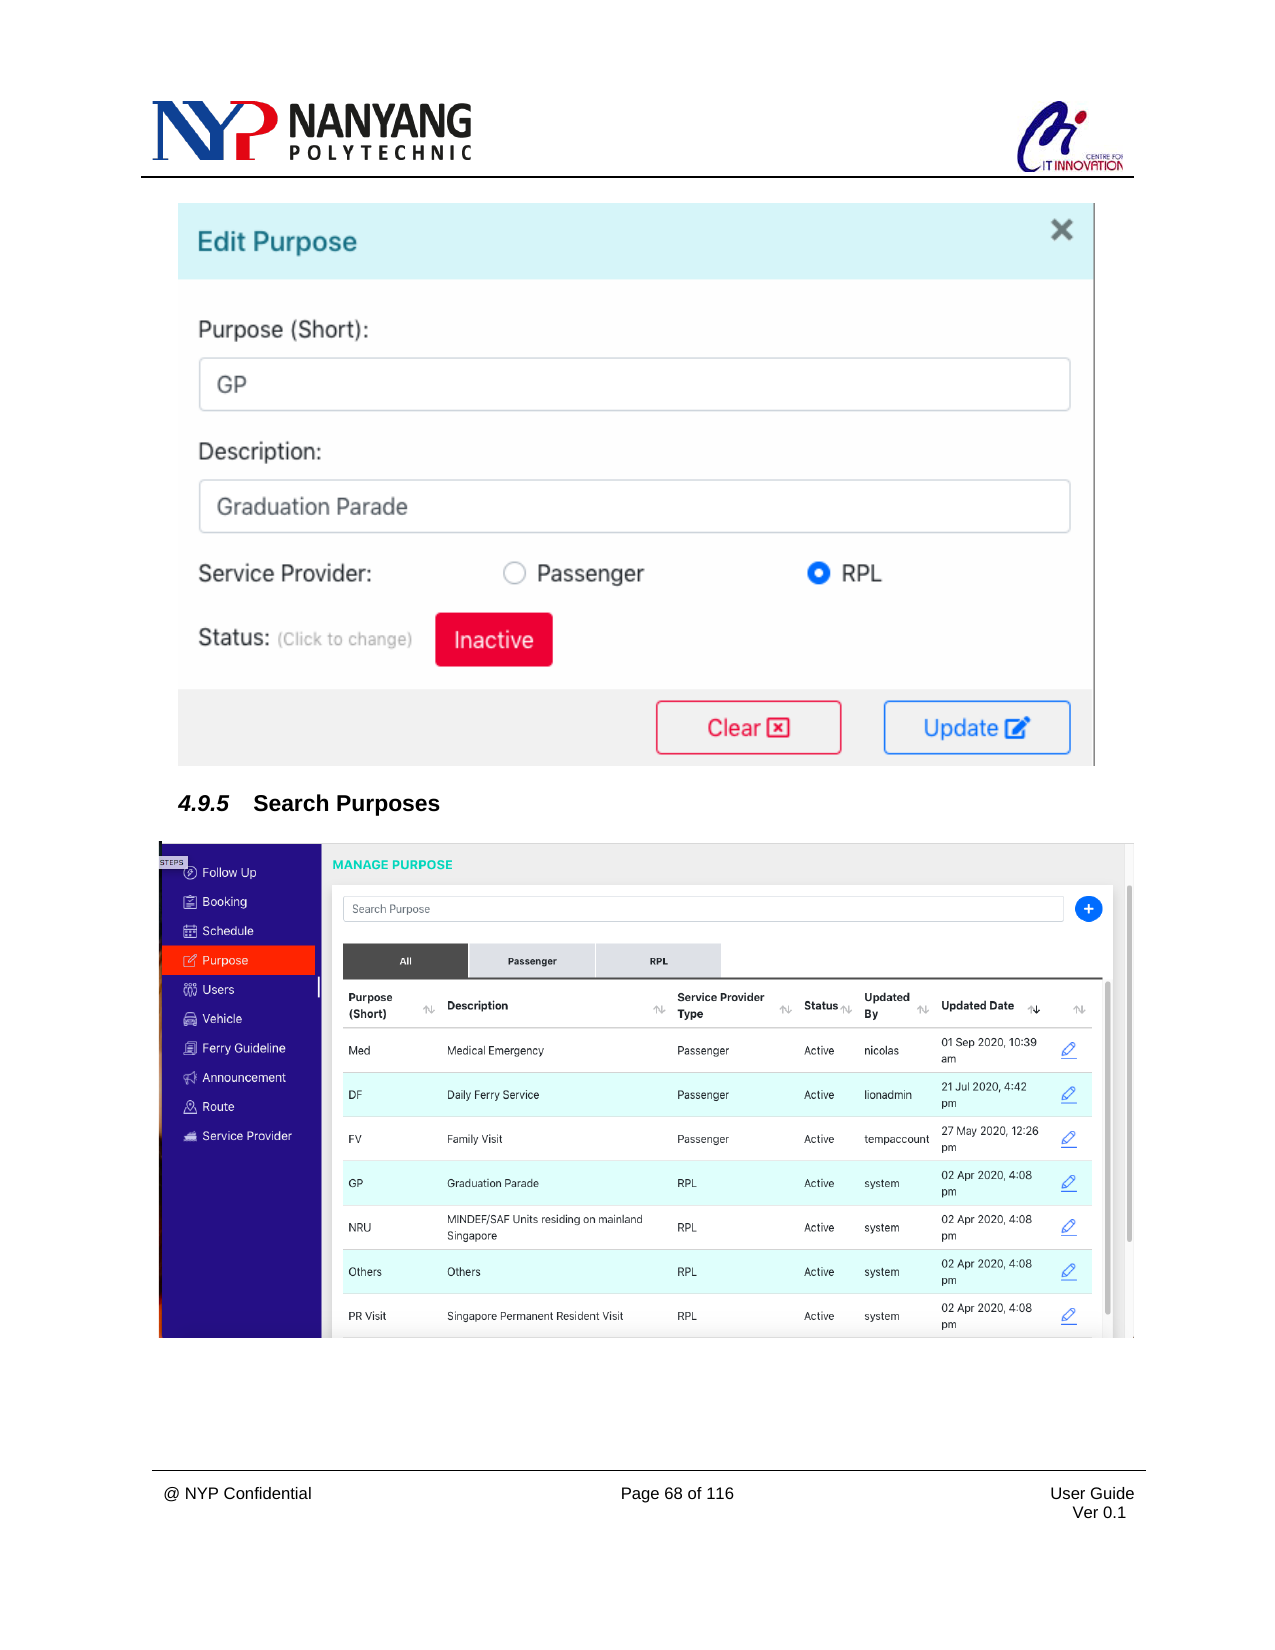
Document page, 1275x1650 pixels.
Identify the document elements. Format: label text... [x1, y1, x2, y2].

picture [158, 841, 1134, 1338]
picture [152, 101, 471, 160]
picture [178, 203, 1095, 766]
subtitle Search Purposes [178, 790, 1125, 817]
